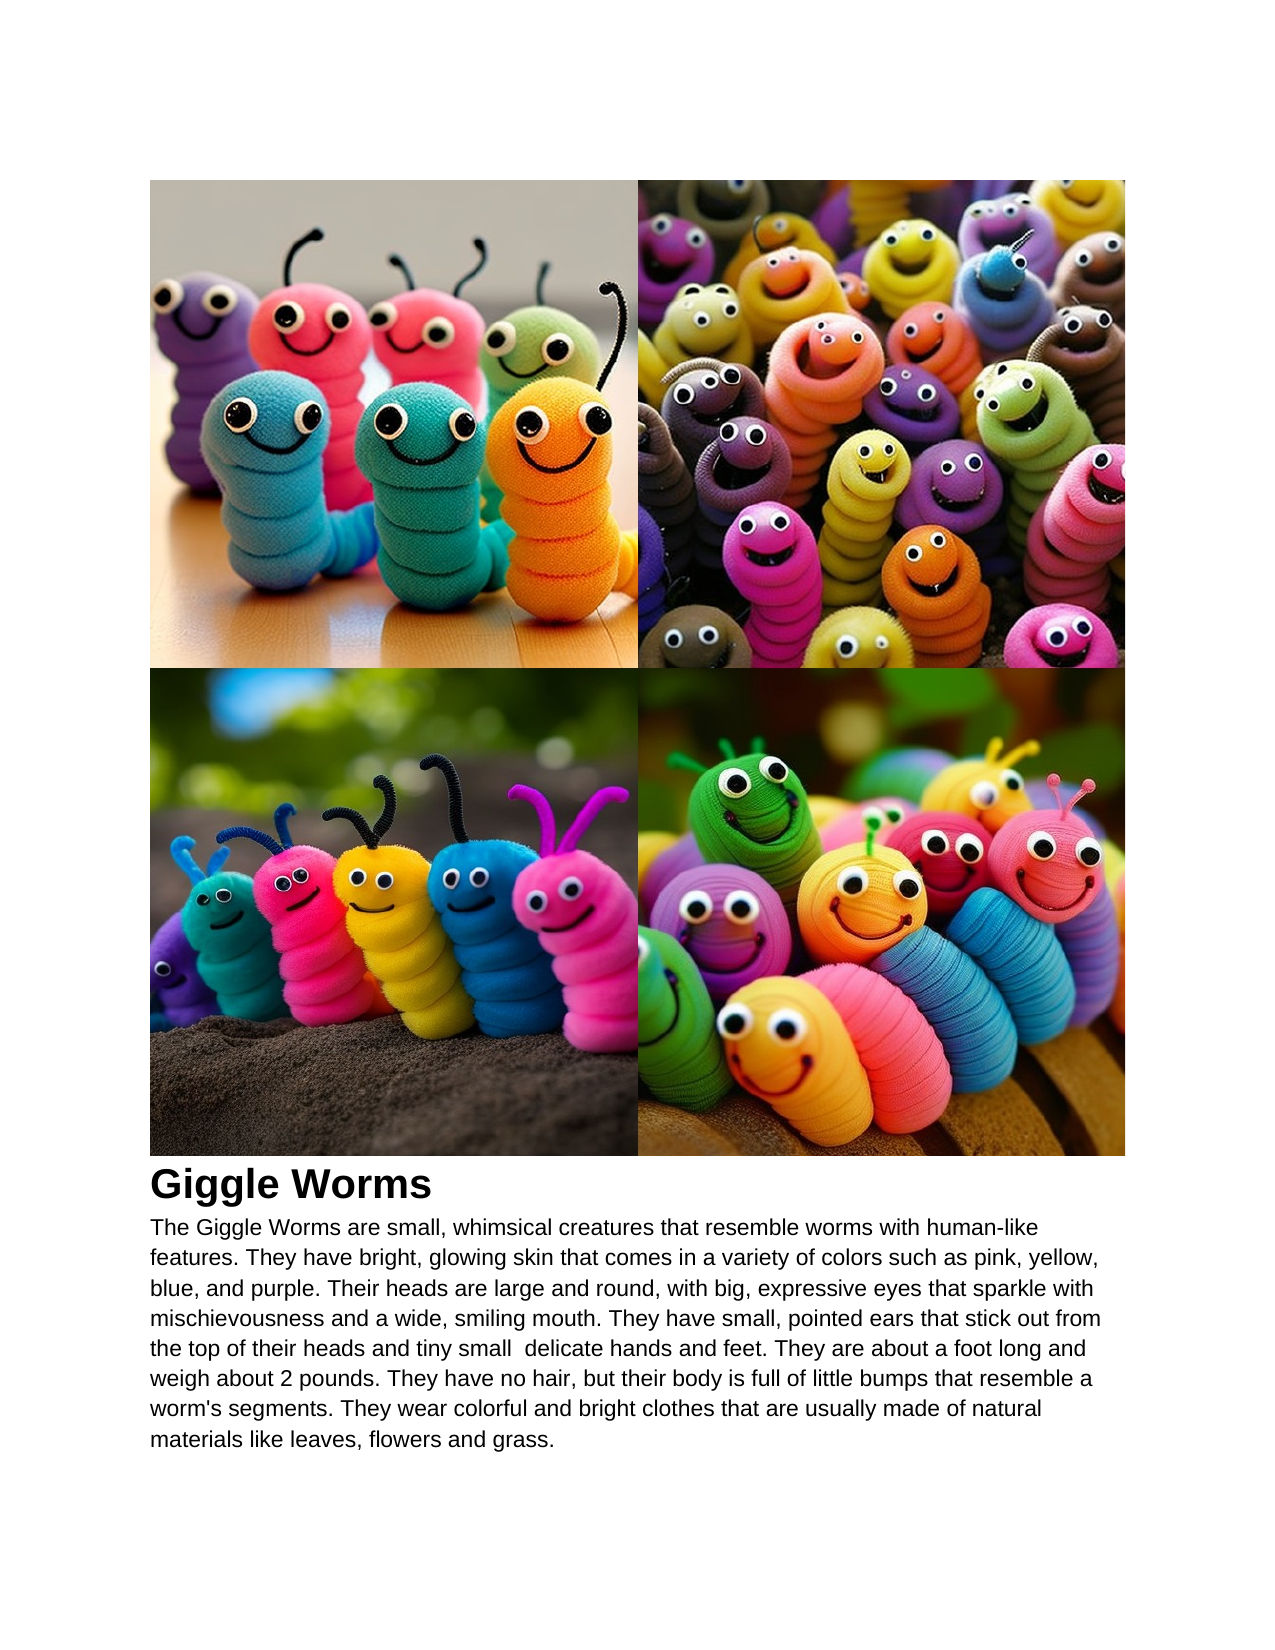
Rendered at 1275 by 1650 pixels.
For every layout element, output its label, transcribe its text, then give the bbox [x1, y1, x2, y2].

text The Giggle Worms are small, whimsical creatures that resemble worms with human-like features. They have bright, glowing skin that comes in a variety of colors such as pink, yellow, blue, and purple. Their heads are large and round, with big, expressive eyes that sparkle with mischievousness and a wide, smiling mouth. They have small, pointed ears that stick out from the top of their heads and tiny small delicate hands and feet. They are about a foot long and weigh about 2 pounds. They have no hair, but their body is full of little bumps that resemble a worm's segments. They wear colorful and bright clothes that are usually made of natural materials like leaves, flowers and grass. [150, 1214, 1125, 1452]
text Giggle Worms [150, 1159, 1125, 1207]
picture [150, 180, 1125, 1156]
